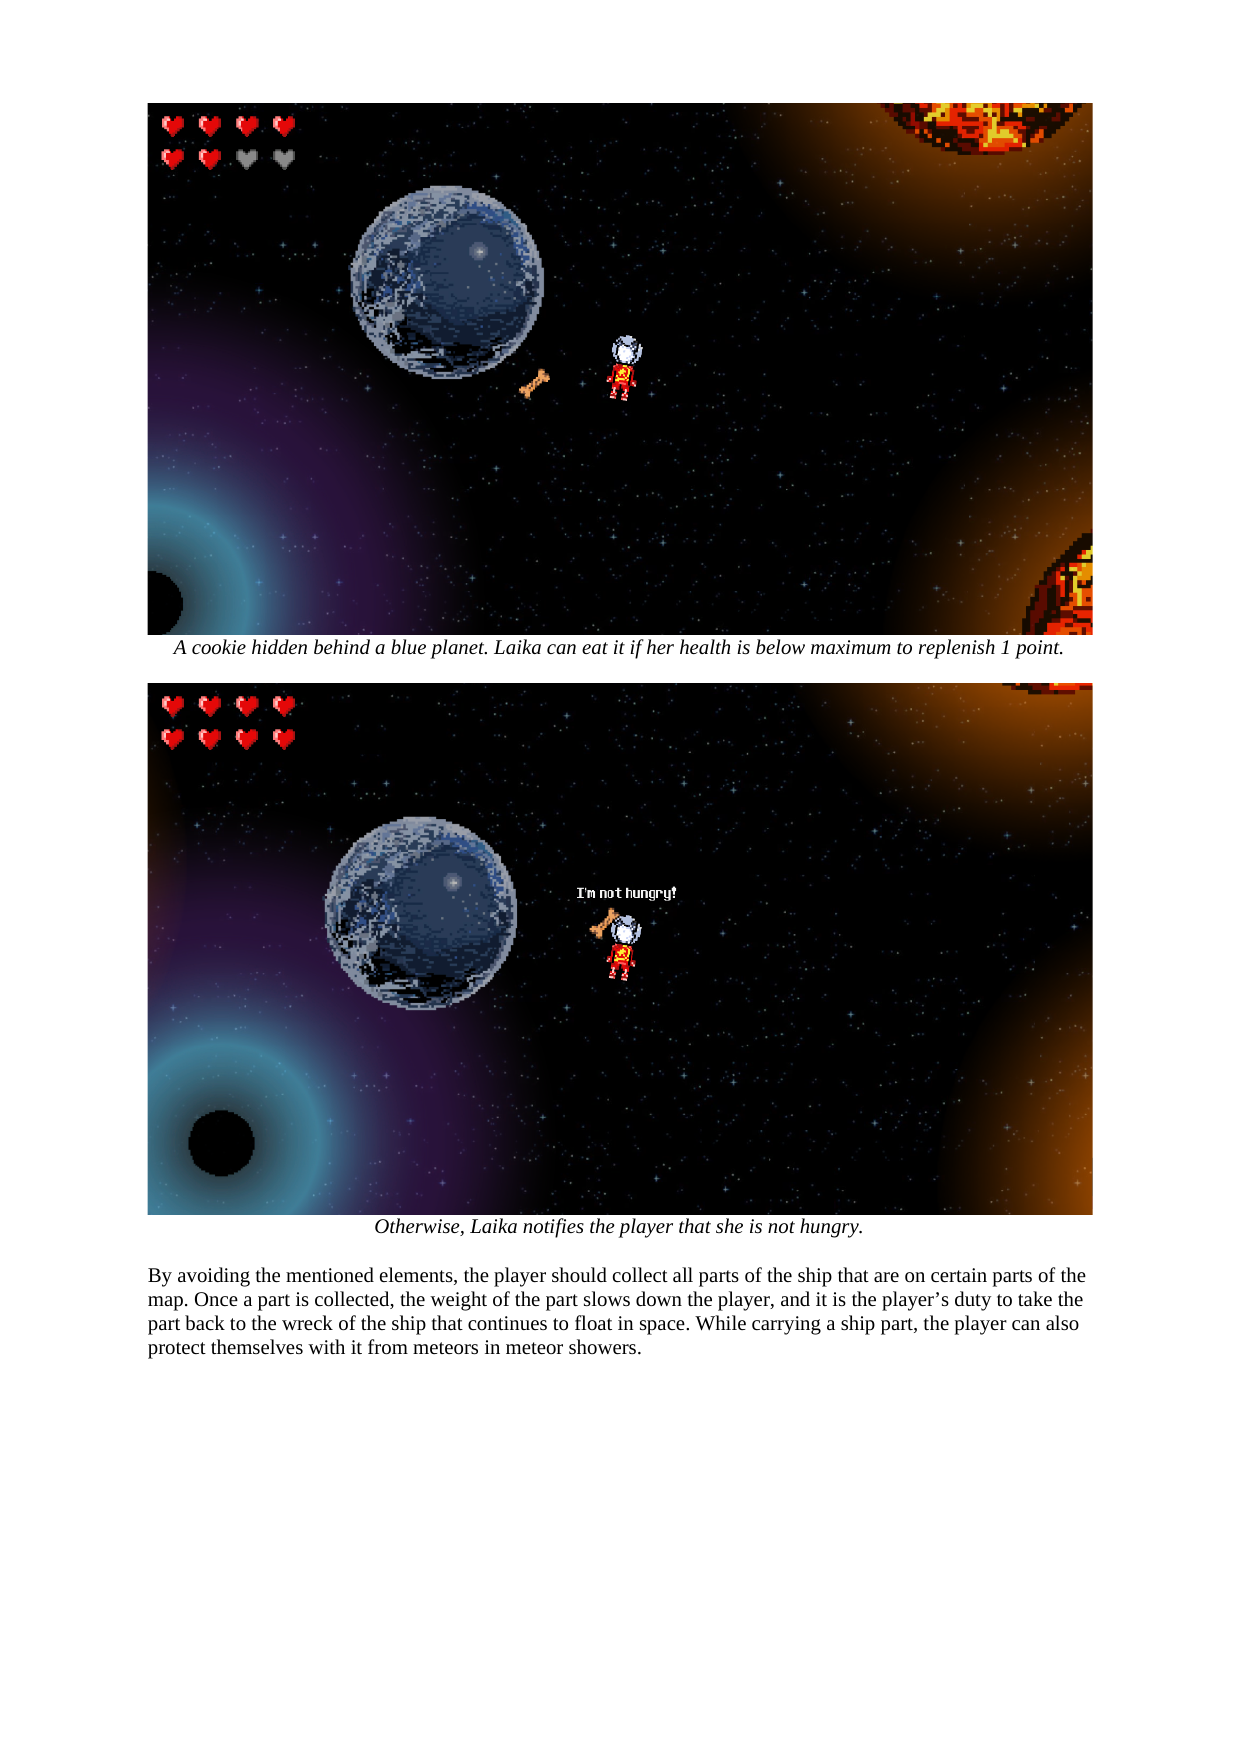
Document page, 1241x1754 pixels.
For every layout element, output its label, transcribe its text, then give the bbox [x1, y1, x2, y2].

text By avoiding the mentioned elements, the player should collect all parts of the ship that are on certain parts of the map. Once a part is collected, the weight of the part slows down the player, and it is the player’s duty to take the part back to the wreck of the ship that continues to float in space. While carrying a ship part, the player can also protect themselves with it from meteors in meteor showers. [148, 1262, 1093, 1359]
picture [147, 683, 1093, 1215]
text A cookie hidden behind a blue planet. Laika can eat it if her health is below maximum to replenish 1 point. [148, 635, 1093, 659]
text Otherwise, Laika notifies the player that she is not hungry. [148, 1215, 1093, 1238]
picture [147, 103, 1093, 635]
